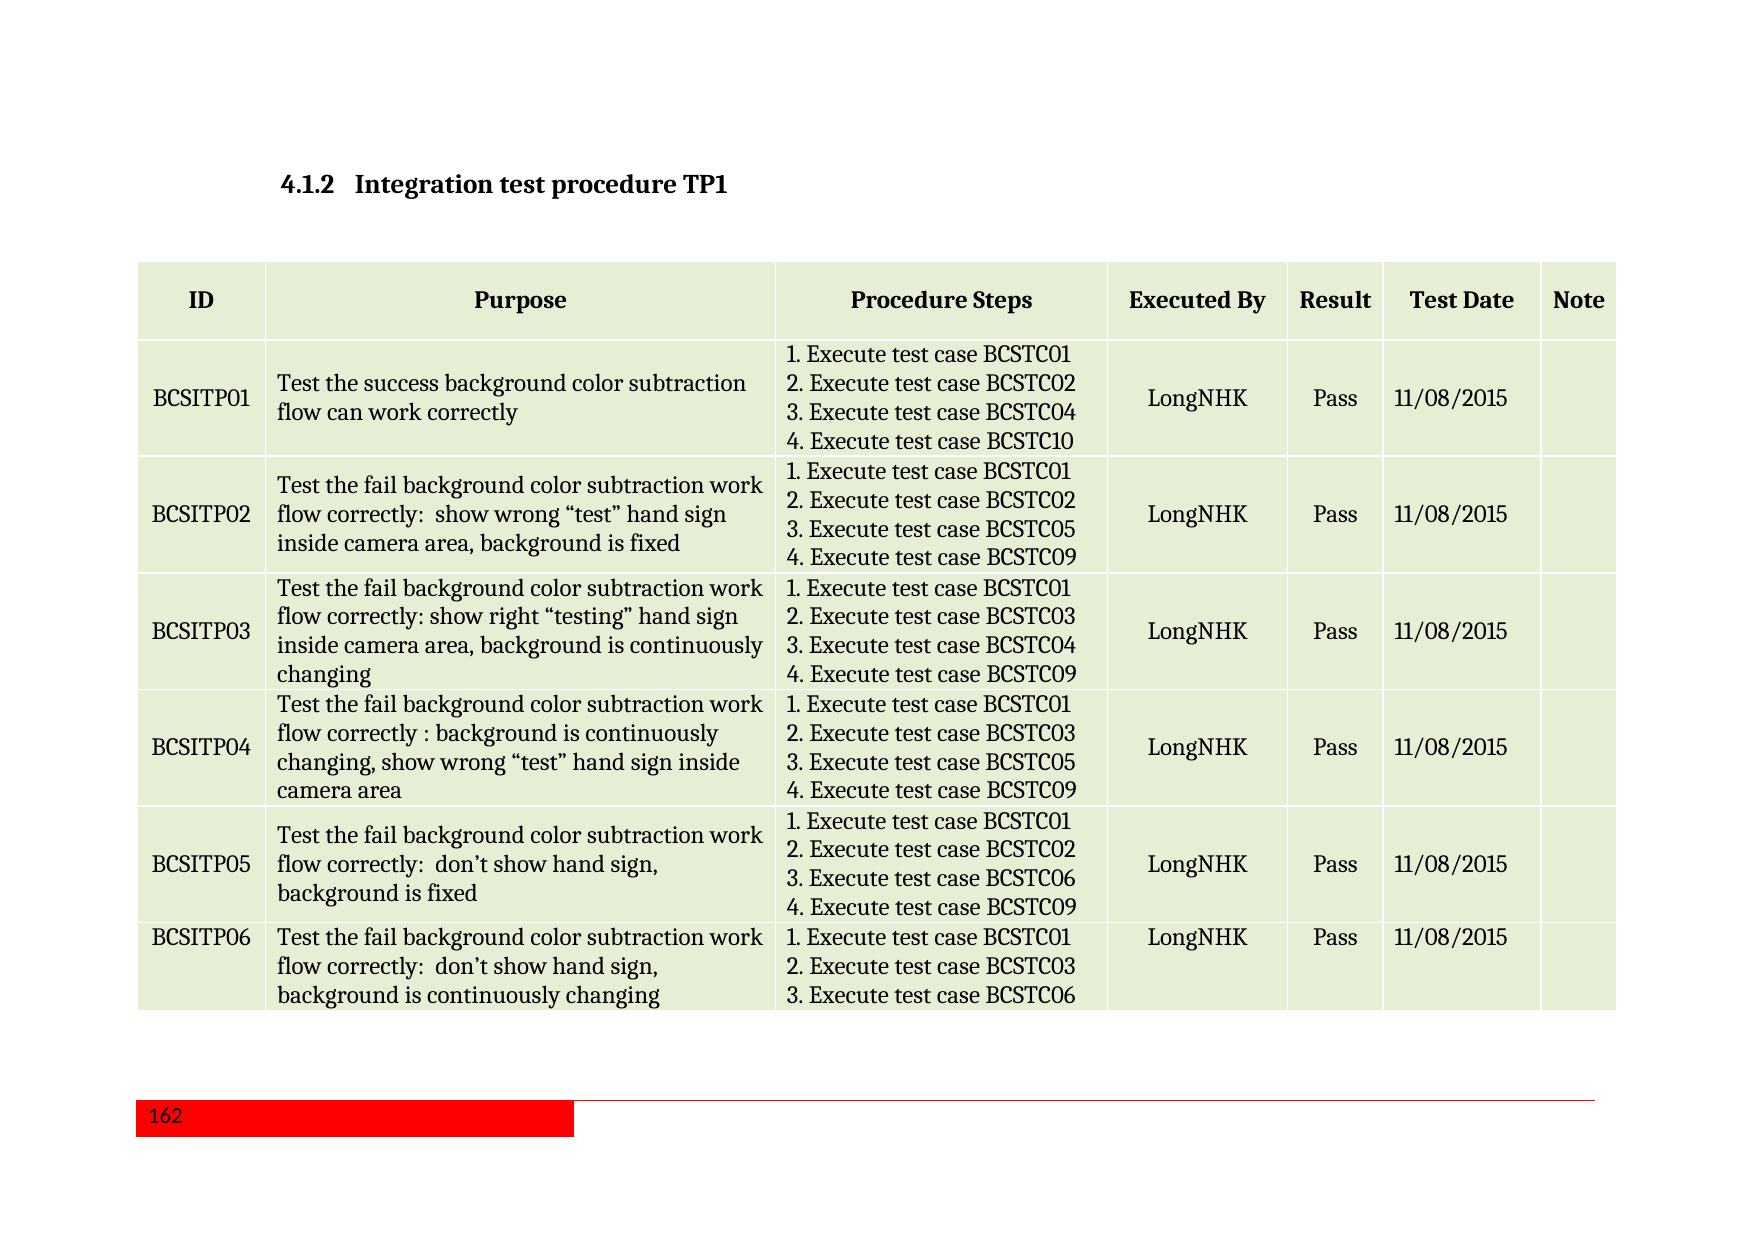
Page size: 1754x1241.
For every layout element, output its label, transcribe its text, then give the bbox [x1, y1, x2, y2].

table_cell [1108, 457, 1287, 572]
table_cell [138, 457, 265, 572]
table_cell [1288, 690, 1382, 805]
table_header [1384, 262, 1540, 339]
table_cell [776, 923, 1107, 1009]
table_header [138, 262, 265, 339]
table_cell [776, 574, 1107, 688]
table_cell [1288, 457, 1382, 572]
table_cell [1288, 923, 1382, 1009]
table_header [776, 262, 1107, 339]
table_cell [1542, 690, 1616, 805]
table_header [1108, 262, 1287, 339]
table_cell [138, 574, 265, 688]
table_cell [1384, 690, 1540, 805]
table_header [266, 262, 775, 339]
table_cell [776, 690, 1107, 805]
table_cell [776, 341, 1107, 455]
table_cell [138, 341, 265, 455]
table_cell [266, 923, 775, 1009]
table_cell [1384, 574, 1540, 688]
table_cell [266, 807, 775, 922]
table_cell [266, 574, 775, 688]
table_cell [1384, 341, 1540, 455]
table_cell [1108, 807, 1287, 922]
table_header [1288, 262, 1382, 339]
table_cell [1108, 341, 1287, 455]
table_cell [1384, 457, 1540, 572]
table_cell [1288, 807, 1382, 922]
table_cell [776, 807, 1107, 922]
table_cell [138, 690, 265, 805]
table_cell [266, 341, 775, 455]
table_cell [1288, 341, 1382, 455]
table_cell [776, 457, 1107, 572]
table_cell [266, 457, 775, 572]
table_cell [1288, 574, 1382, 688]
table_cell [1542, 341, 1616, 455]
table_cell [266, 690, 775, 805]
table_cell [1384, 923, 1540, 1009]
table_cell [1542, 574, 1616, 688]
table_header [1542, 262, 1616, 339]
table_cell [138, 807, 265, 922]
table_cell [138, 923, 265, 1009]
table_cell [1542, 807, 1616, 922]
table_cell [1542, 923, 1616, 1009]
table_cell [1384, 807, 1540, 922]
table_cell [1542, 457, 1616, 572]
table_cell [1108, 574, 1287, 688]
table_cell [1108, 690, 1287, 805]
subtitle Integration test procedure TP1 [281, 169, 1606, 200]
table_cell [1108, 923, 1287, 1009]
